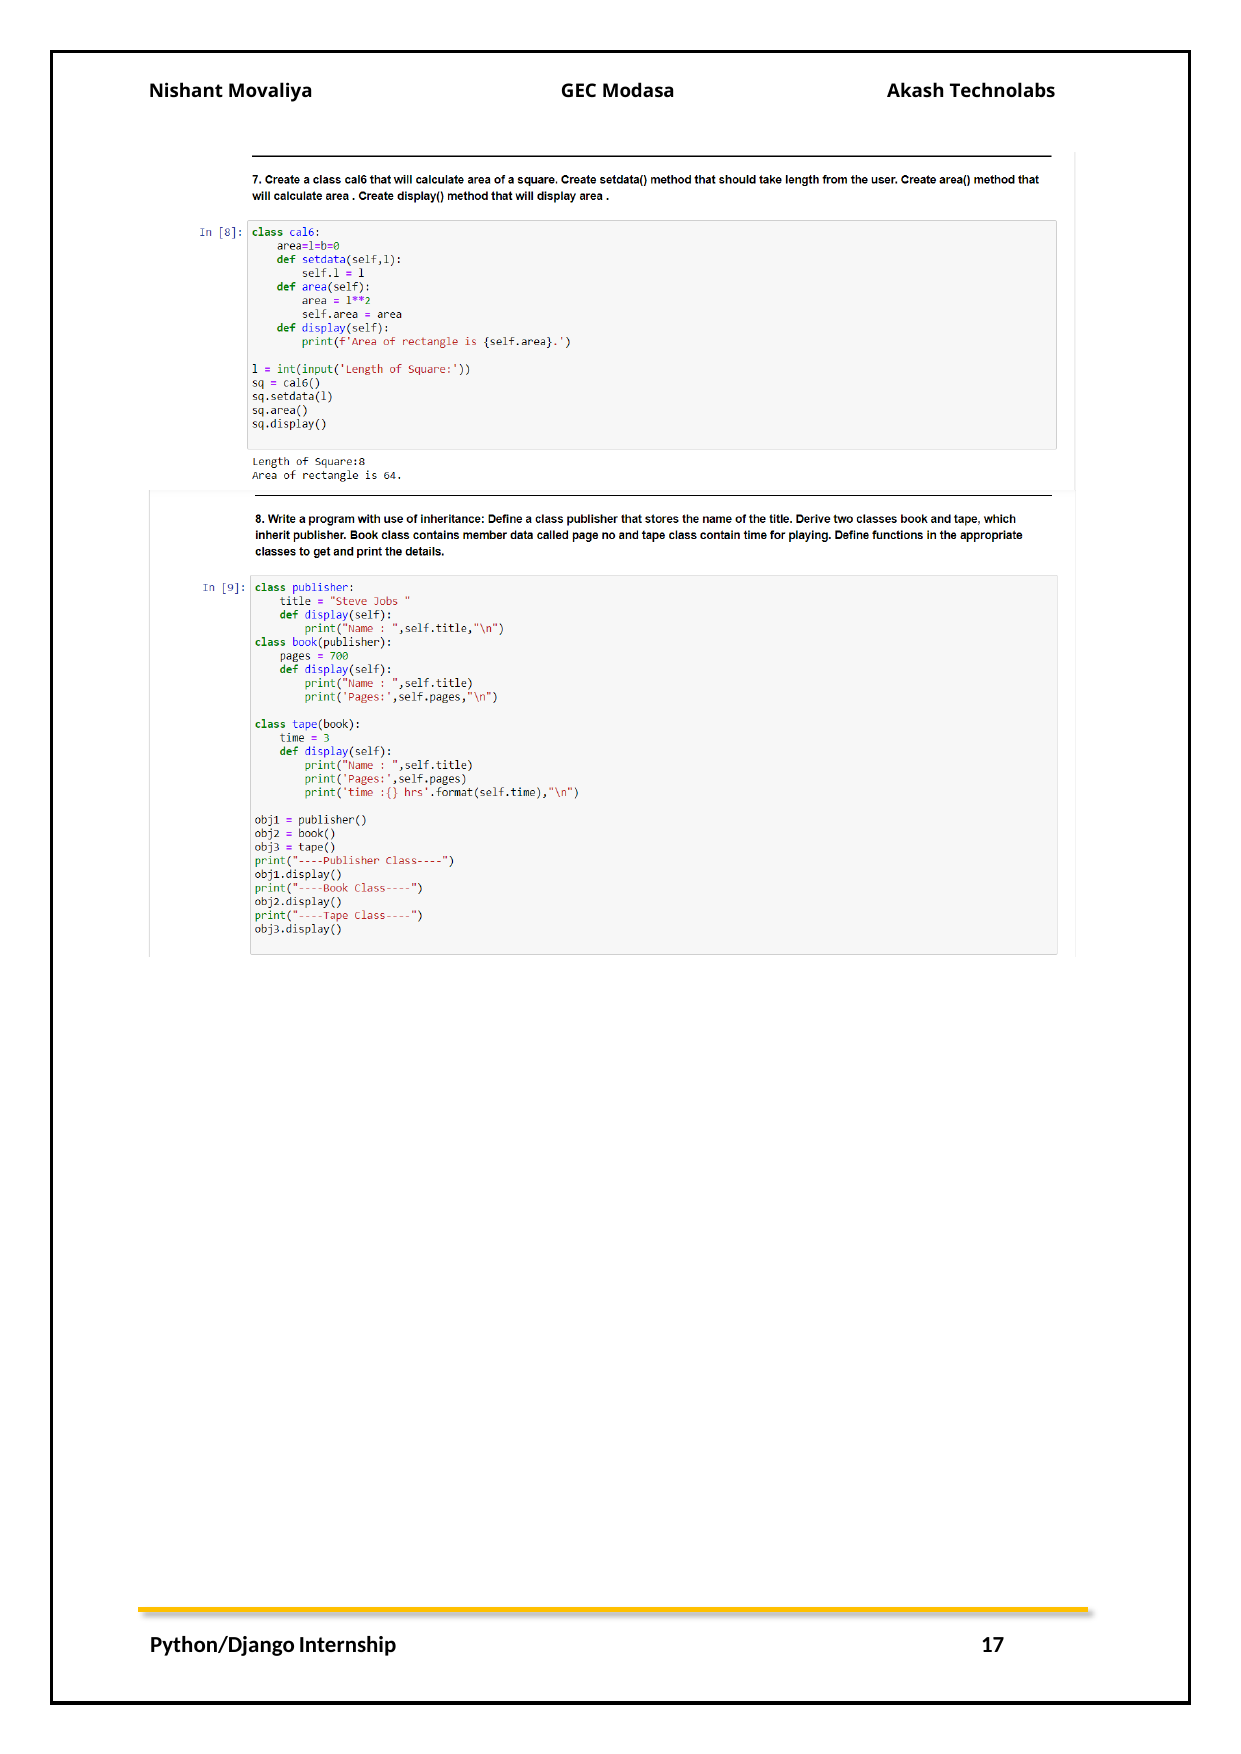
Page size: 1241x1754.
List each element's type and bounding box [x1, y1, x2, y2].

picture [133, 1602, 1102, 1625]
picture [148, 152, 1076, 957]
